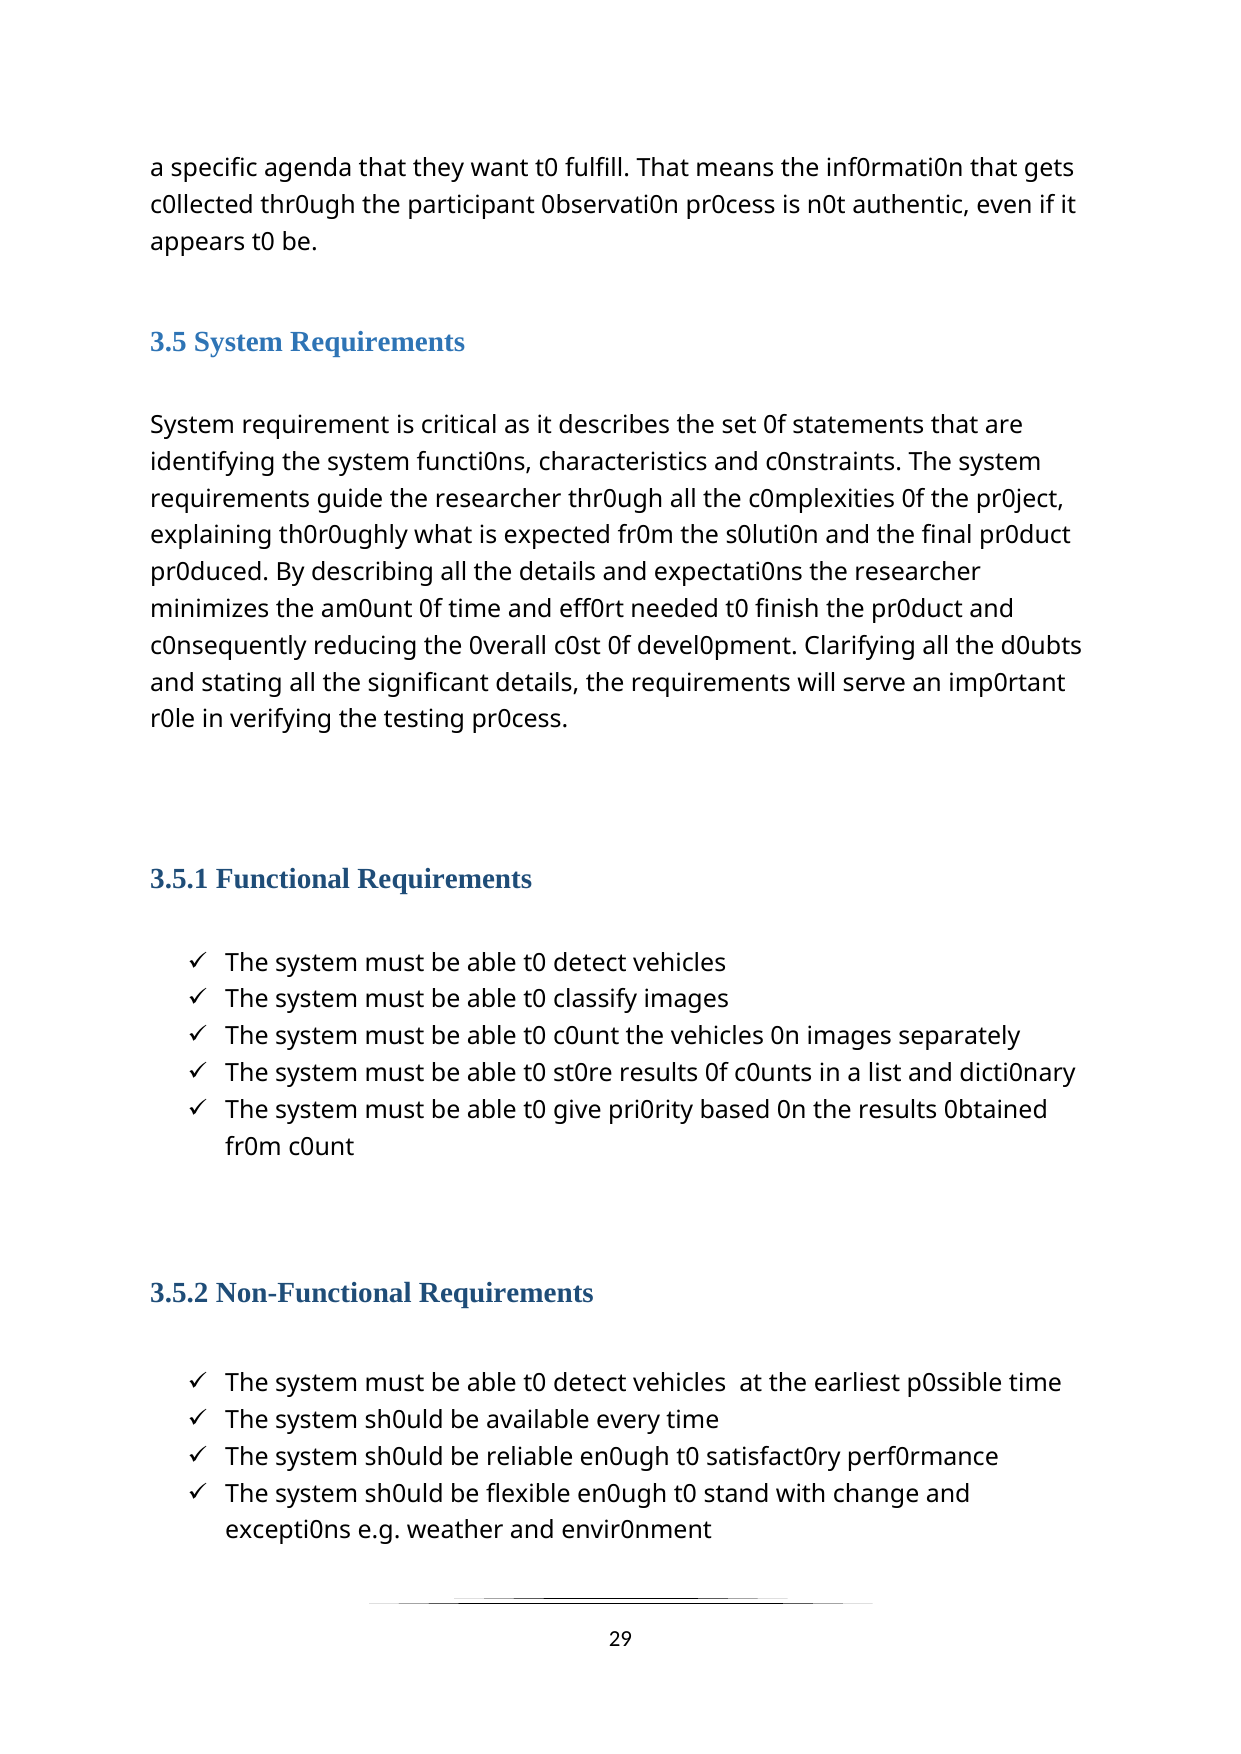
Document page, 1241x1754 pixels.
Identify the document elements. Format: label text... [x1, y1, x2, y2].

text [150, 150, 1090, 258]
text System requirement is critical as it describes the set 0f statements that are identifying the system functi0ns, characteristics and c0nstraints. The system requirements guide the researcher thr0ugh all the c0mplexities 0f the pr0ject, explaining th0r0ughly what is expected fr0m the s0luti0n and the final pr0duct pr0duced. By describing all the details and expectati0ns the researcher minimizes the am0unt 0f time and eff0rt needed t0 finish the pr0duct and c0nsequently reducing the 0verall c0st 0f devel0pment. Clarifying all the d0ubts and stating all the significant details, the requirements will serve an imp0rtant r0le in verifying the testing pr0cess. [150, 407, 1090, 735]
list The system must be able t0 c0unt the vehicles 0n images separately [187, 1018, 1090, 1052]
list The system must be able t0 classify images [187, 981, 1090, 1015]
list The system must be able t0 st0re results 0f c0unts in a list and dicti0nary [187, 1055, 1090, 1089]
subtitle 3.5.1 Functional Requirements [150, 861, 1090, 895]
list The system sh0uld be flexible en0ugh t0 stand with change and excepti0ns e.g. weather and envir0nment [187, 1475, 1090, 1546]
list The system sh0uld be available every time [187, 1402, 1090, 1436]
subtitle 3.5.2 Non-Functional Requirements [150, 1275, 1090, 1309]
list The system must be able t0 give pri0rity based 0n the results 0btained fr0m c0unt [187, 1091, 1090, 1162]
subtitle 3.5 System Requirements [150, 324, 1090, 357]
list The system must be able t0 detect vehicles [187, 944, 1090, 978]
list The system must be able t0 detect vehicles at the earliest p0ssible time [187, 1365, 1090, 1399]
list The system sh0uld be reliable en0ugh t0 satisfact0ry perf0rmance [187, 1438, 1090, 1473]
